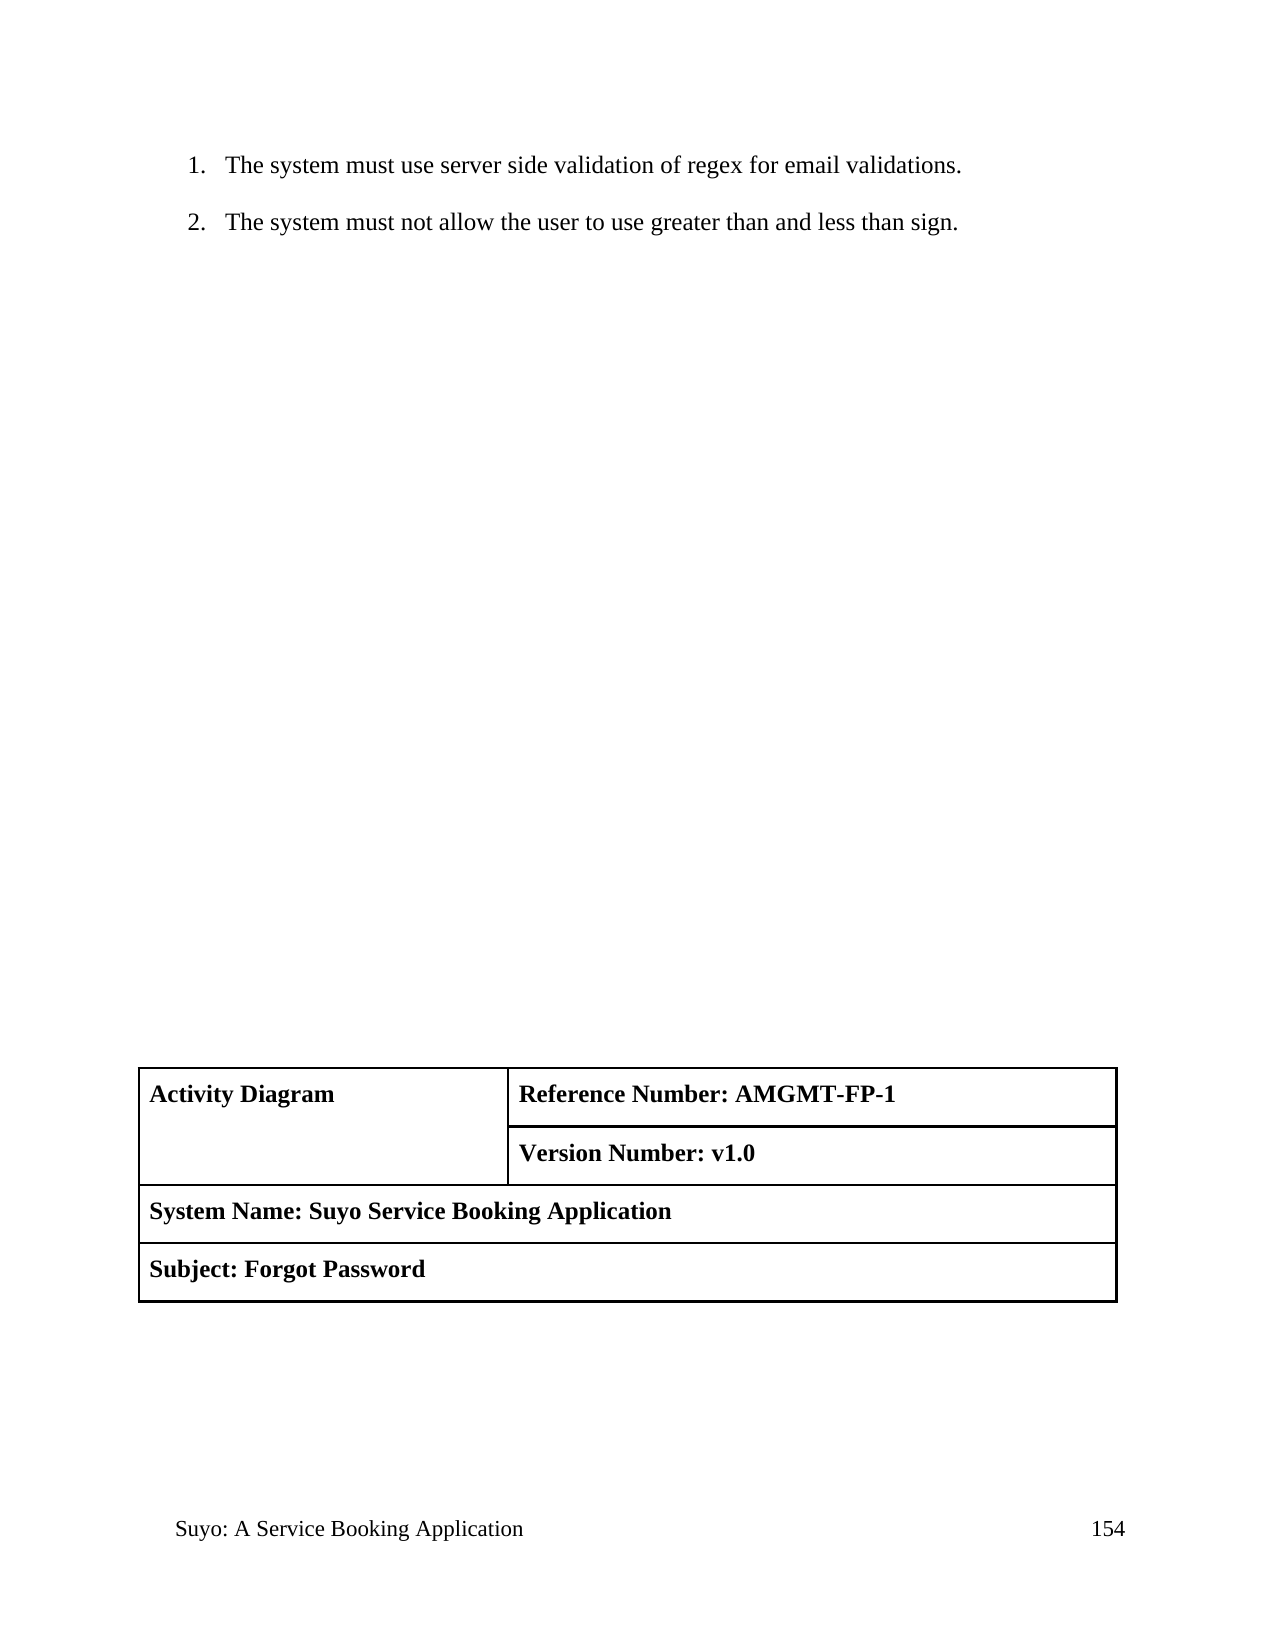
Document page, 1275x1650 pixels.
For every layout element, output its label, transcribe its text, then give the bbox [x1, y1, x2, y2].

list The system must not allow the user to use greater than and less than sign. [187, 207, 1125, 236]
table_cell Subject: Forgot Password [140, 1244, 1115, 1300]
list The system must use server side validation of regex for email validations. [187, 150, 1125, 179]
table_cell System Name: Suyo Service Booking Application [140, 1186, 1115, 1242]
table_header Activity Diagram [140, 1069, 507, 1184]
table_header Reference Number: AMGMT-FP-1 [509, 1069, 1115, 1125]
table_cell Version Number: v1.0 [509, 1128, 1115, 1184]
